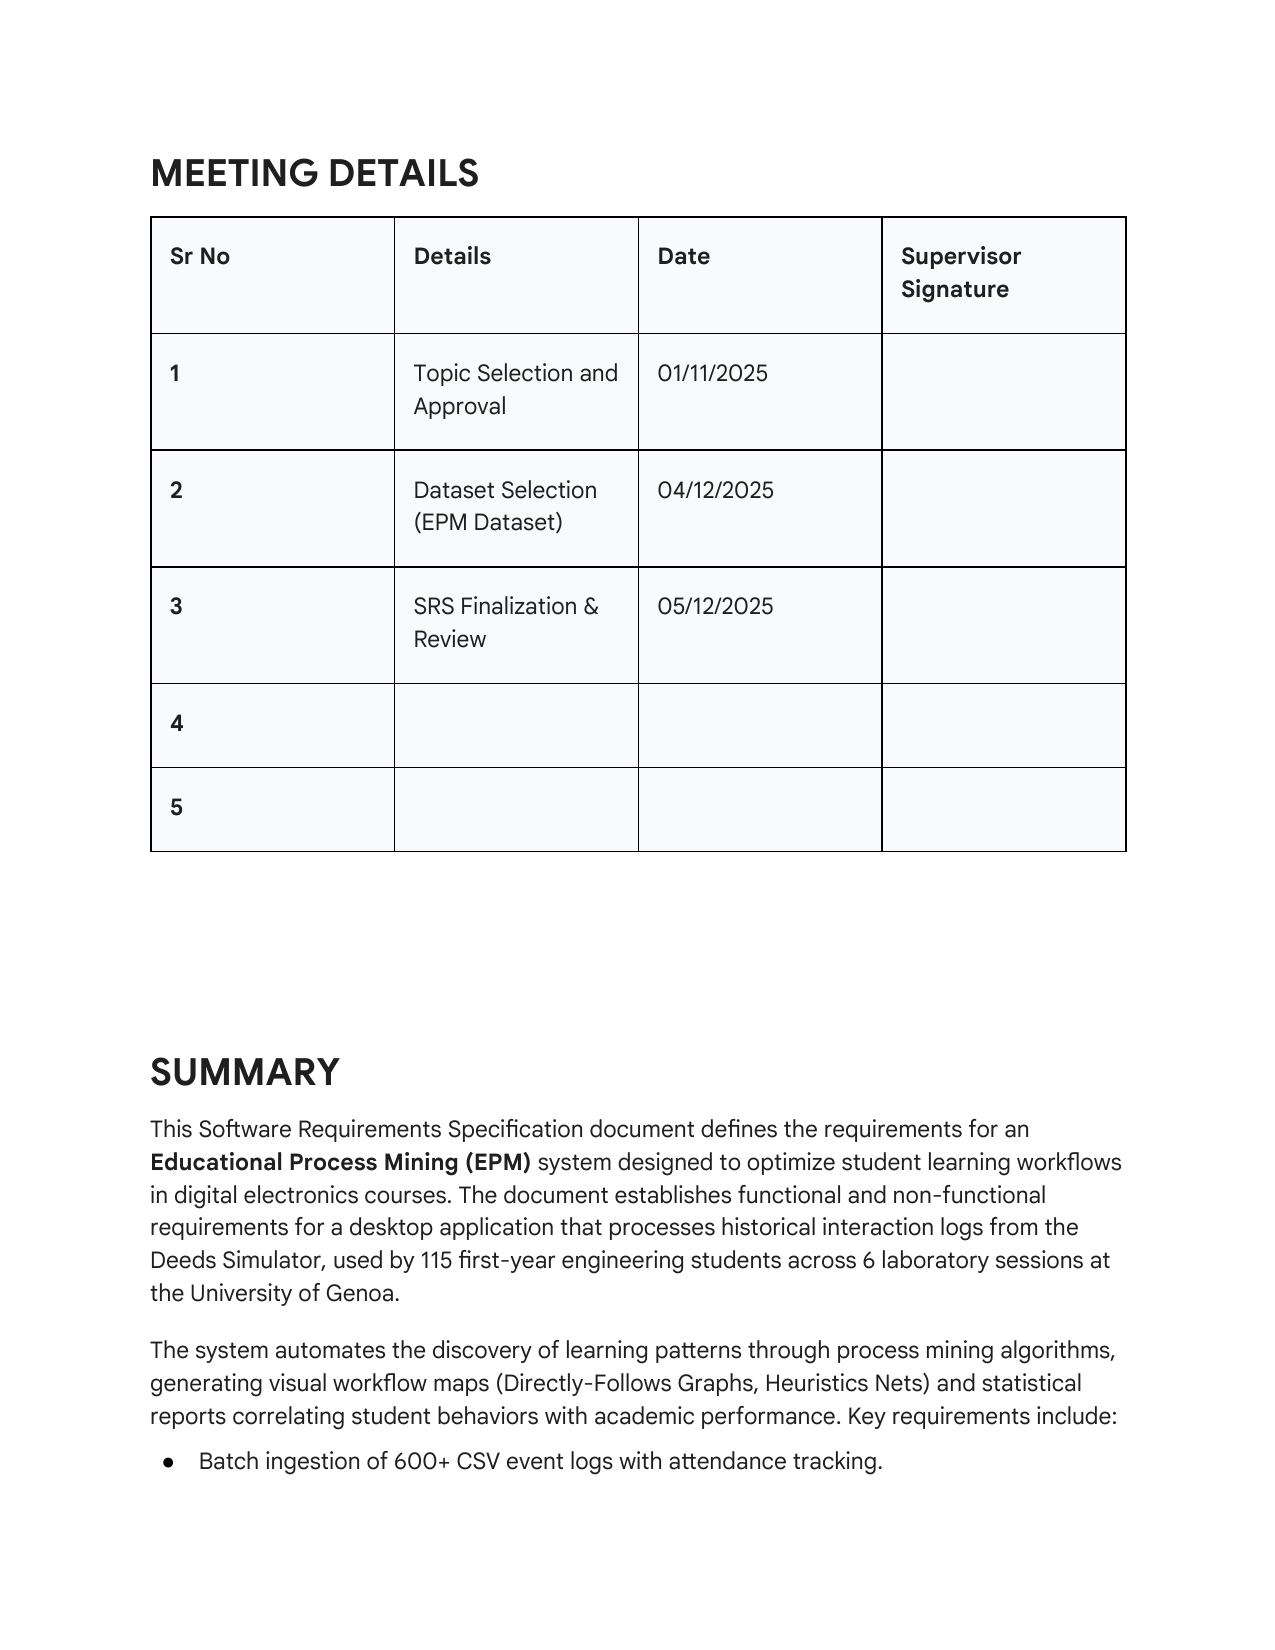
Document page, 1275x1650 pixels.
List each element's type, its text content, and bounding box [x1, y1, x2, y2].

table_cell 1 [152, 334, 394, 449]
table_cell 4 [152, 684, 394, 767]
table_cell [883, 568, 1125, 683]
table_header Date [639, 218, 881, 333]
table_header Supervisor Signature [883, 218, 1125, 333]
table_cell [883, 451, 1125, 566]
table_cell Topic Selection and Approval [395, 334, 638, 449]
table_cell 5 [152, 768, 394, 851]
table_header Details [395, 218, 638, 333]
table_cell 04/12/2025 [639, 451, 881, 566]
table_cell [639, 684, 881, 767]
table_cell SRS Finalization & Review [395, 568, 638, 683]
table_cell [395, 768, 638, 851]
subtitle SUMMARY [150, 1049, 1125, 1096]
table_cell [883, 334, 1125, 449]
table_cell [883, 684, 1125, 767]
table_cell [395, 684, 638, 767]
table_cell 05/12/2025 [639, 568, 881, 683]
text The system automates the discovery of learning patterns through process mining algorithms, generating visual workflow maps (Directly-Follows Graphs, Heuristics Nets) and statistical reports correlating student behaviors with academic performance. Key requirements include: [150, 1337, 1125, 1431]
text This Software Requirements Specification document defines the requirements for an Educational Process Mining (EPM) system designed to optimize student learning workflows in digital electronics courses. The document establishes functional and non-functional requirements for a desktop application that processes historical interaction logs from the Deeds Simulator, used by 115 first-year engineering students across 6 laboratory sessions at the University of Genoa. [150, 1115, 1125, 1308]
table_cell [639, 768, 881, 851]
table_cell Dataset Selection (EPM Dataset) [395, 451, 638, 566]
subtitle MEETING DETAILS [150, 150, 1125, 197]
table_cell 01/11/2025 [639, 334, 881, 449]
table_cell 2 [152, 451, 394, 566]
table_header Sr No [152, 218, 394, 333]
table_cell 3 [152, 568, 394, 683]
list Batch ingestion of 600+ CSV event logs with attendance tracking. [161, 1447, 1125, 1476]
table_cell [883, 768, 1125, 851]
